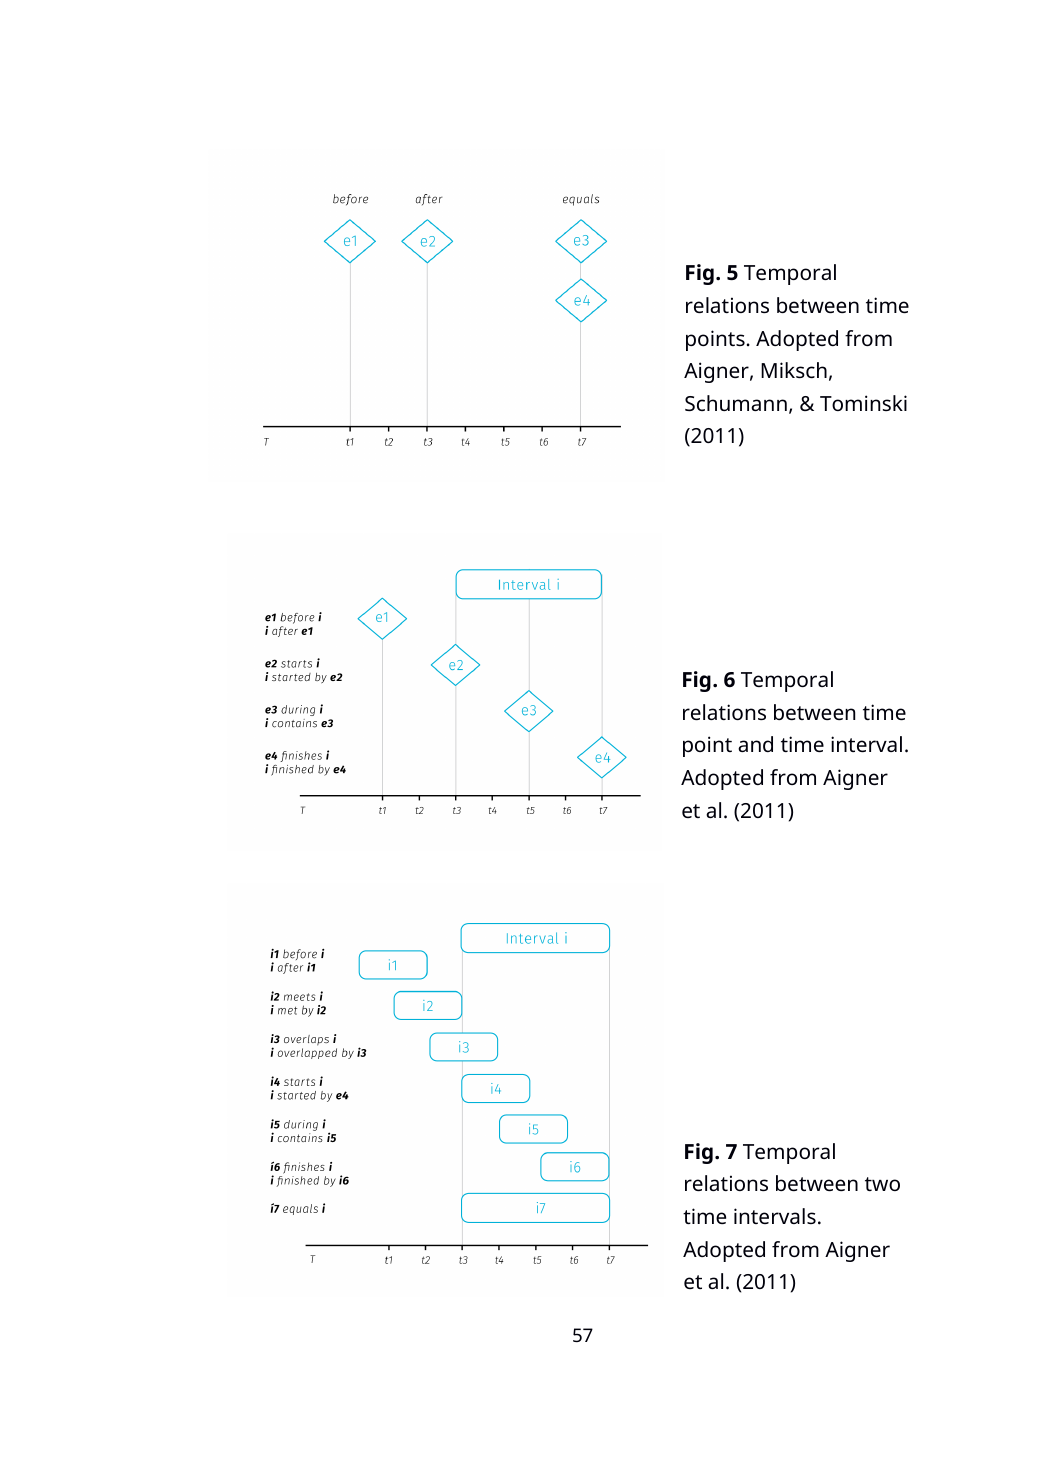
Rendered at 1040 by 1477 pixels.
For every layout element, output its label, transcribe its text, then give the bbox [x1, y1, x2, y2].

picture [208, 149, 666, 482]
picture [227, 883, 665, 1297]
text Fig. 6 Temporal relations between time point and time interval. Adopted from Aigner et al. (2011) [663, 665, 910, 824]
picture [227, 533, 663, 851]
text Fig. 5 Temporal relations between time points. Adopted from Aigner, Miksch, Schumann, & Tominski (2011) [666, 258, 910, 450]
text Fig. 7 Temporal relations between two time intervals. Adopted from Aigner et al. (2011) [665, 1137, 910, 1296]
